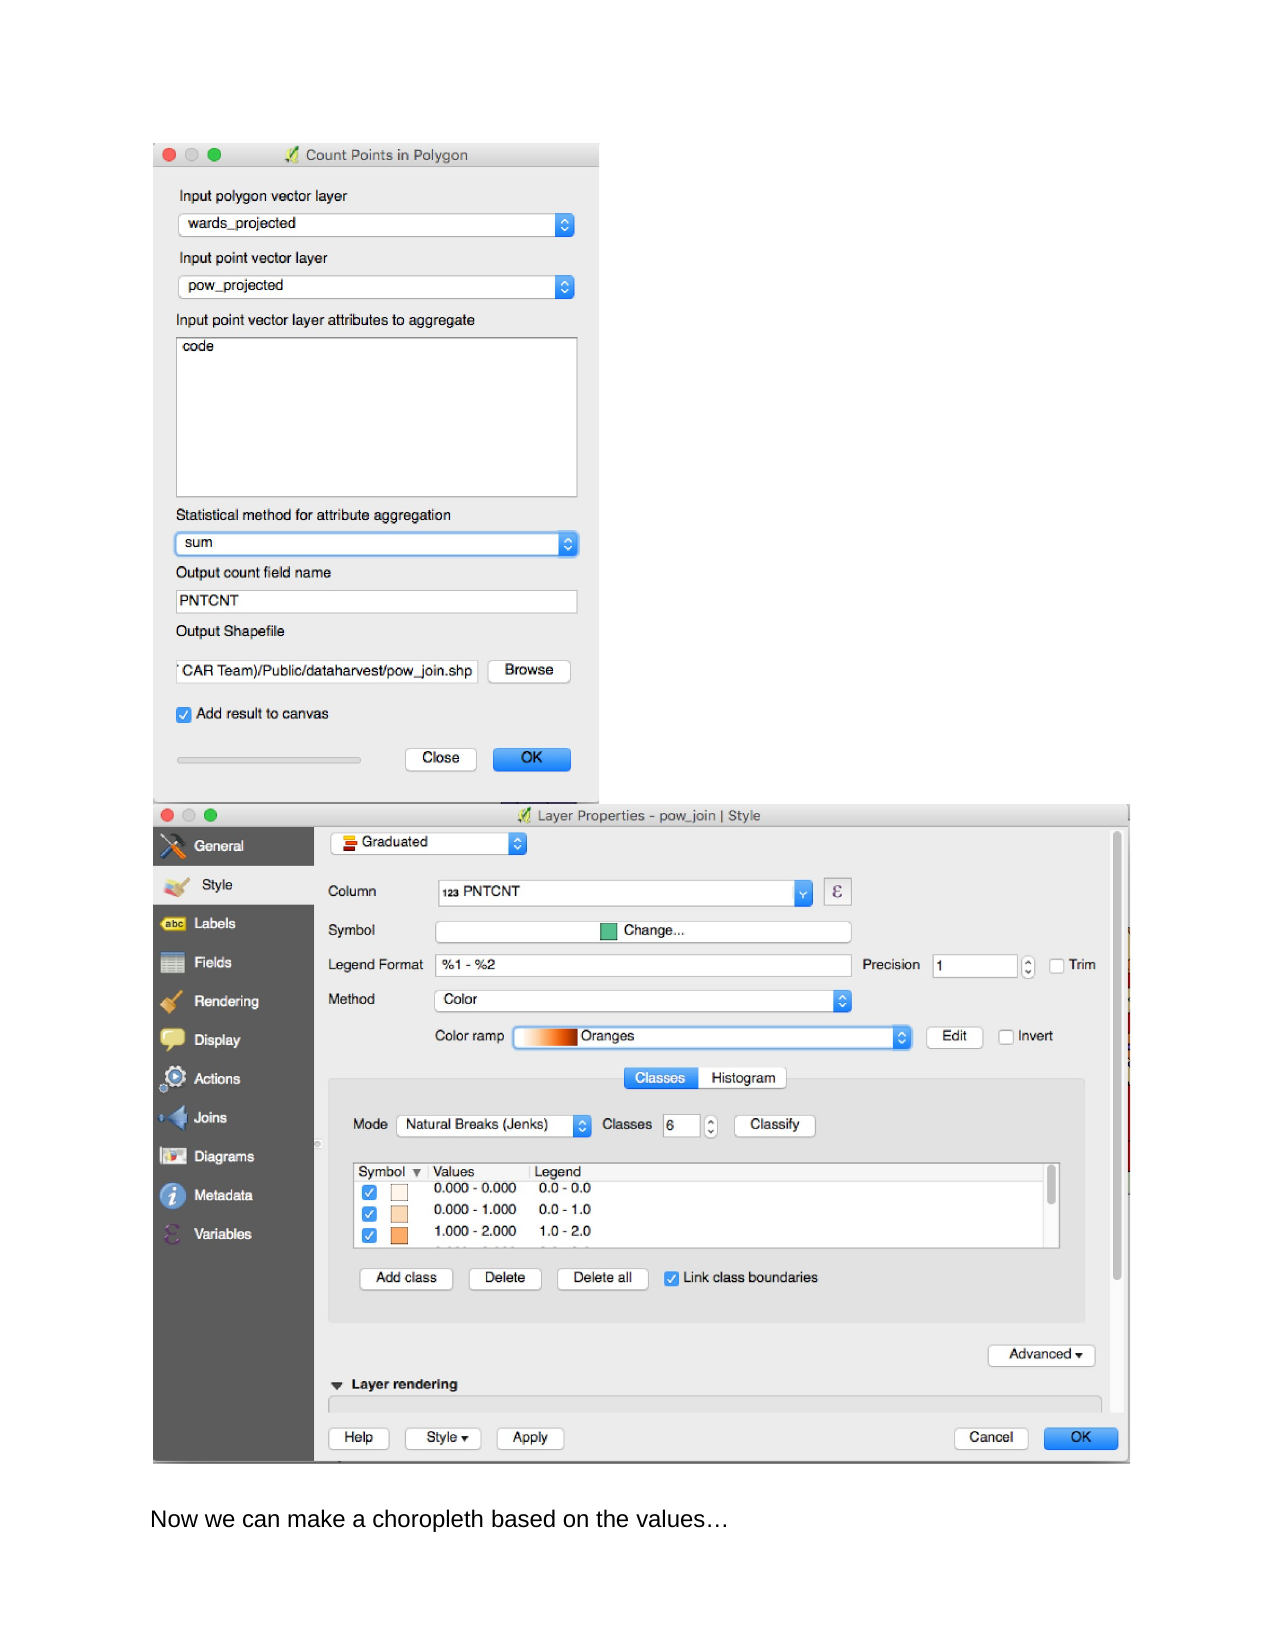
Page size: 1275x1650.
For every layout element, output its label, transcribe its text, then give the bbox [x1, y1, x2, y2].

picture [153, 143, 1131, 1464]
text Now we can make a choropleth based on the values… [150, 1505, 1142, 1533]
